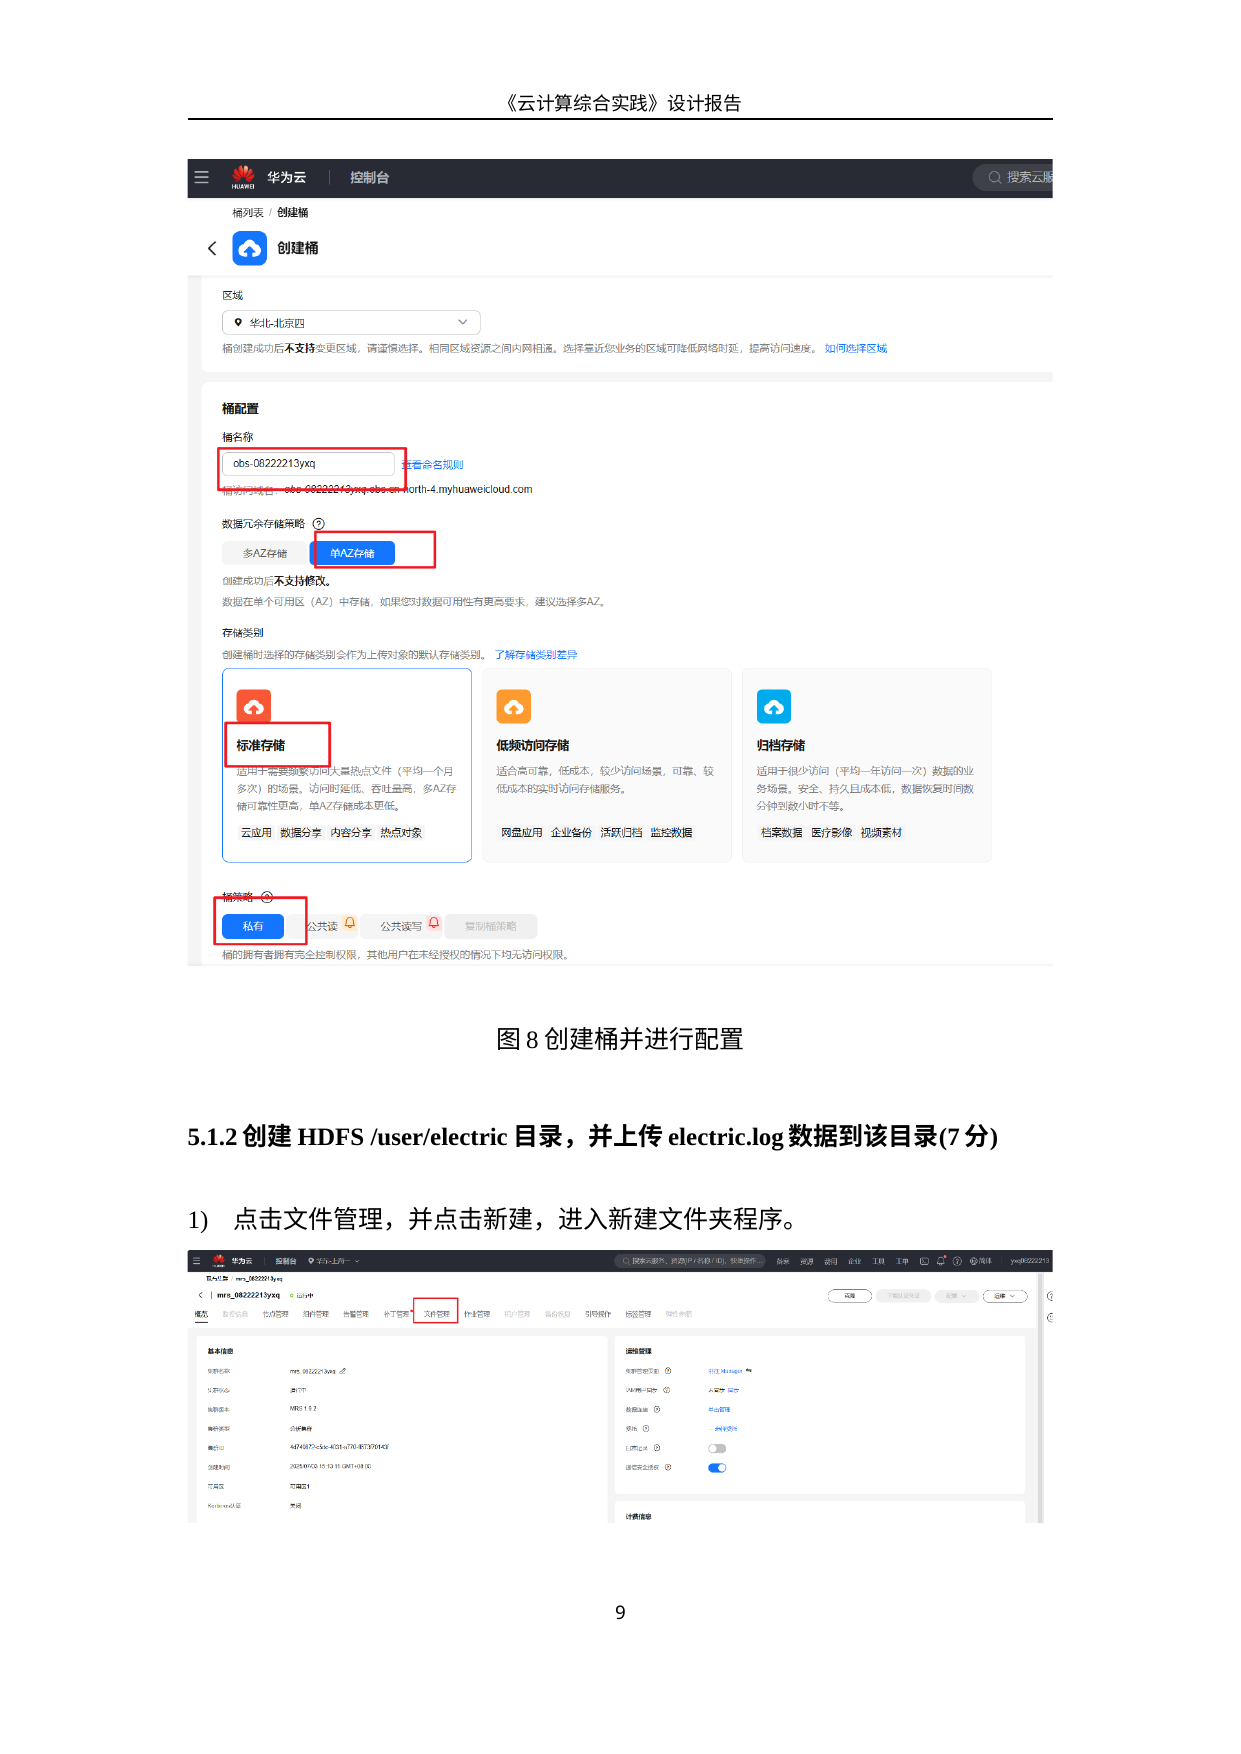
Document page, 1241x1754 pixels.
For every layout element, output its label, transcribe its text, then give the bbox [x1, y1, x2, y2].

text 图8 创建桶并进行配置 [187, 1005, 1053, 1070]
list 点击文件管理，并点击新建，进入新建文件夹程序。 [187, 1185, 1053, 1250]
picture [187, 1250, 1053, 1523]
text 5.1.2创建HDFS /user/electric目录，并上传electric.log数据到该目录(7分) [187, 1102, 1053, 1167]
picture [187, 159, 1053, 976]
